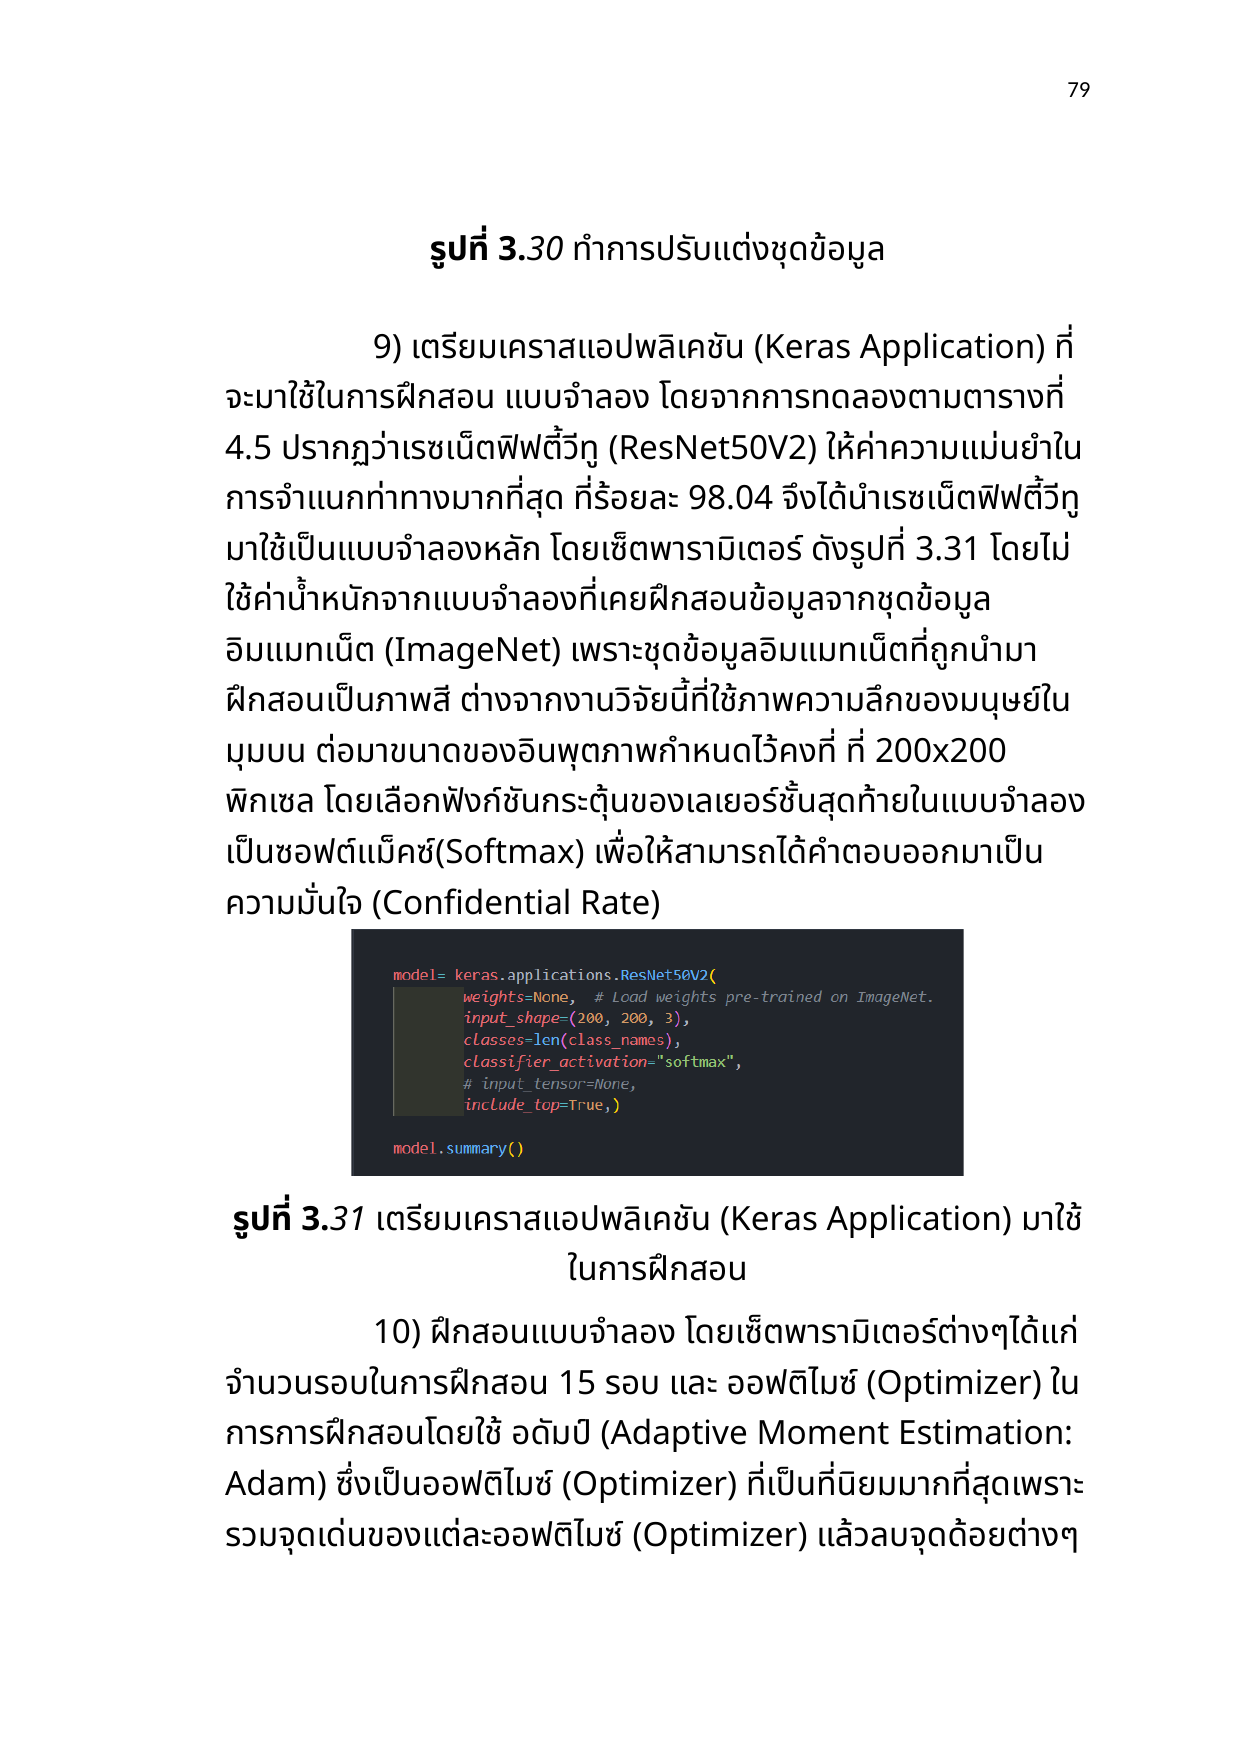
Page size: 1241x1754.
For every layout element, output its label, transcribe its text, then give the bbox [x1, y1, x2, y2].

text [225, 1308, 1090, 1561]
text 9) เตรียมเคราสแอปพลิเคชัน (Keras Application) ที่จะมาใช้ในการฝึกสอน แบบจำลอง โดยจากการทดลองตามตารางที่ 4.5 ปรากฏว่าเรซเน็ตฟิฟตี้วีทู (ResNet50V2) ให้ค่าความแม่นยำในการจำแนกท่าทางมากที่สุด ที่ร้อยละ 98.04 จึงได้นำเรซเน็ตฟิฟตี้วีทูมาใช้เป็นแบบจำลองหลัก โดยเซ็ตพารามิเตอร์ ดังรูปที่ 3.31 โดยไม่ใช้ค่าน้ำหนักจากแบบจำลองที่เคยฝึกสอนข้อมูลจากชุดข้อมูลอิมแมทเน็ต (ImageNet) เพราะชุดข้อมูลอิมแมทเน็ตที่ถูกนำมาฝึกสอนเป็นภาพสี ต่างจากงานวิจัยนี้ที่ใช้ภาพความลึกของมนุษย์ในมุมบน ต่อมาขนาดของอินพุตภาพกำหนดไว้คงที่ ที่ 200x200 พิกเซล โดยเลือกฟังก์ชันกระตุ้นของเลเยอร์ชั้นสุดท้ายในแบบจำลองเป็นซอฟต์แม็คซ์(Softmax) เพื่อให้สามารถได้คำตอบออกมาเป็นความมั่นใจ (Confidential Rate) [225, 322, 1090, 929]
text รูปที่ 3.31 เตรียมเคราสแอปพลิเคชัน (Keras Application) มาใช้ในการฝึกสอน [225, 1194, 1090, 1295]
text รูปที่ 3.30 ทำการปรับแต่งชุดข้อมูล [225, 225, 1090, 276]
picture [351, 929, 964, 1176]
